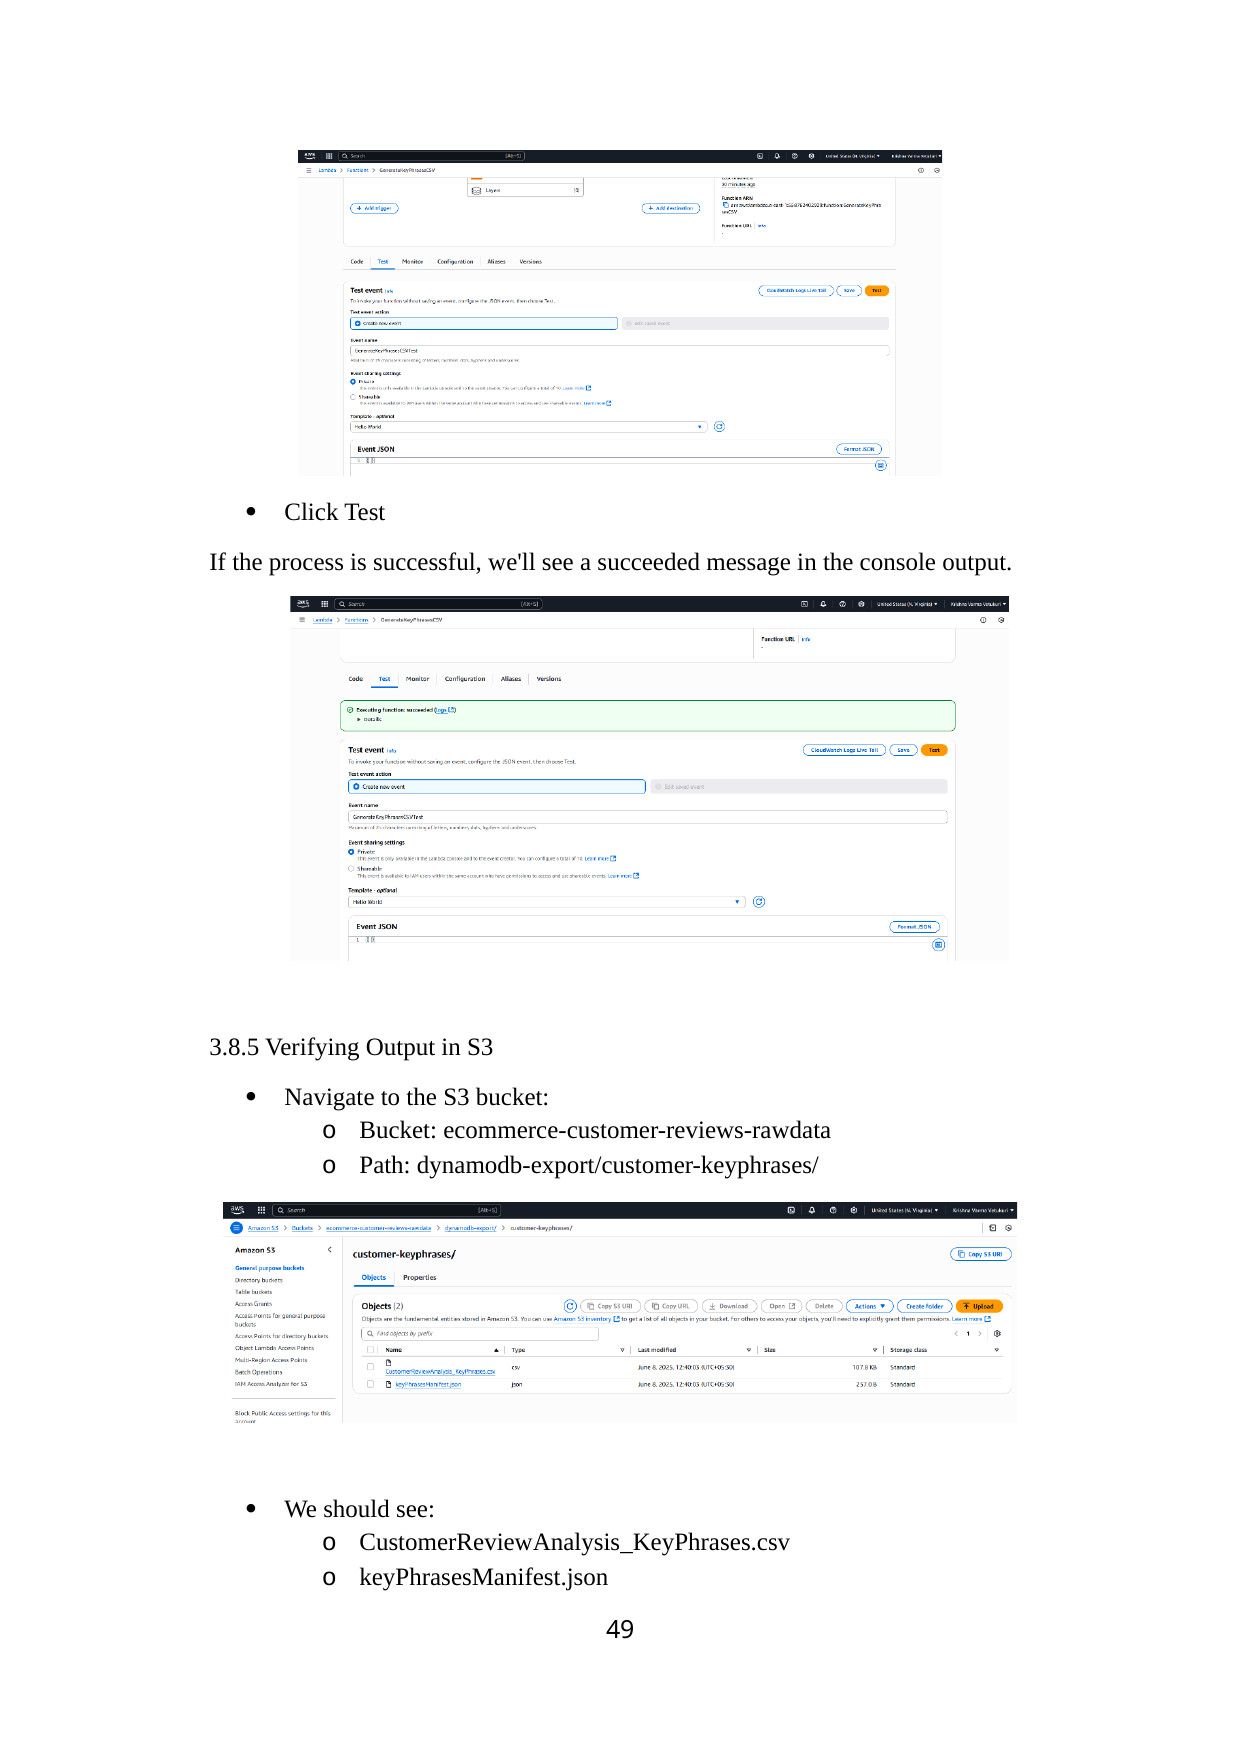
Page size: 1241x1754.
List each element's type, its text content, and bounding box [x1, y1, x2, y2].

picture [298, 150, 943, 476]
text 3.8.5 Verifying Output in S3 [209, 1032, 1090, 1061]
picture [290, 596, 1009, 961]
list We should see: [247, 1494, 1090, 1523]
list keyPhrasesManifest.json [322, 1562, 1090, 1593]
list Path: dynamodb-export/customer-keyphrases/ [322, 1150, 1090, 1181]
list Navigate to the S3 bucket: [247, 1082, 1090, 1110]
text If the process is successful, we'll see a succeeded message in the console output. [209, 547, 1090, 576]
list Bucket: ecommerce-customer-reviews-rawdata [322, 1115, 1090, 1146]
picture [223, 1202, 1018, 1423]
list Click Test [247, 497, 1090, 526]
list CustomerReviewAnalysis_KeyPhrases.csv [322, 1527, 1090, 1558]
